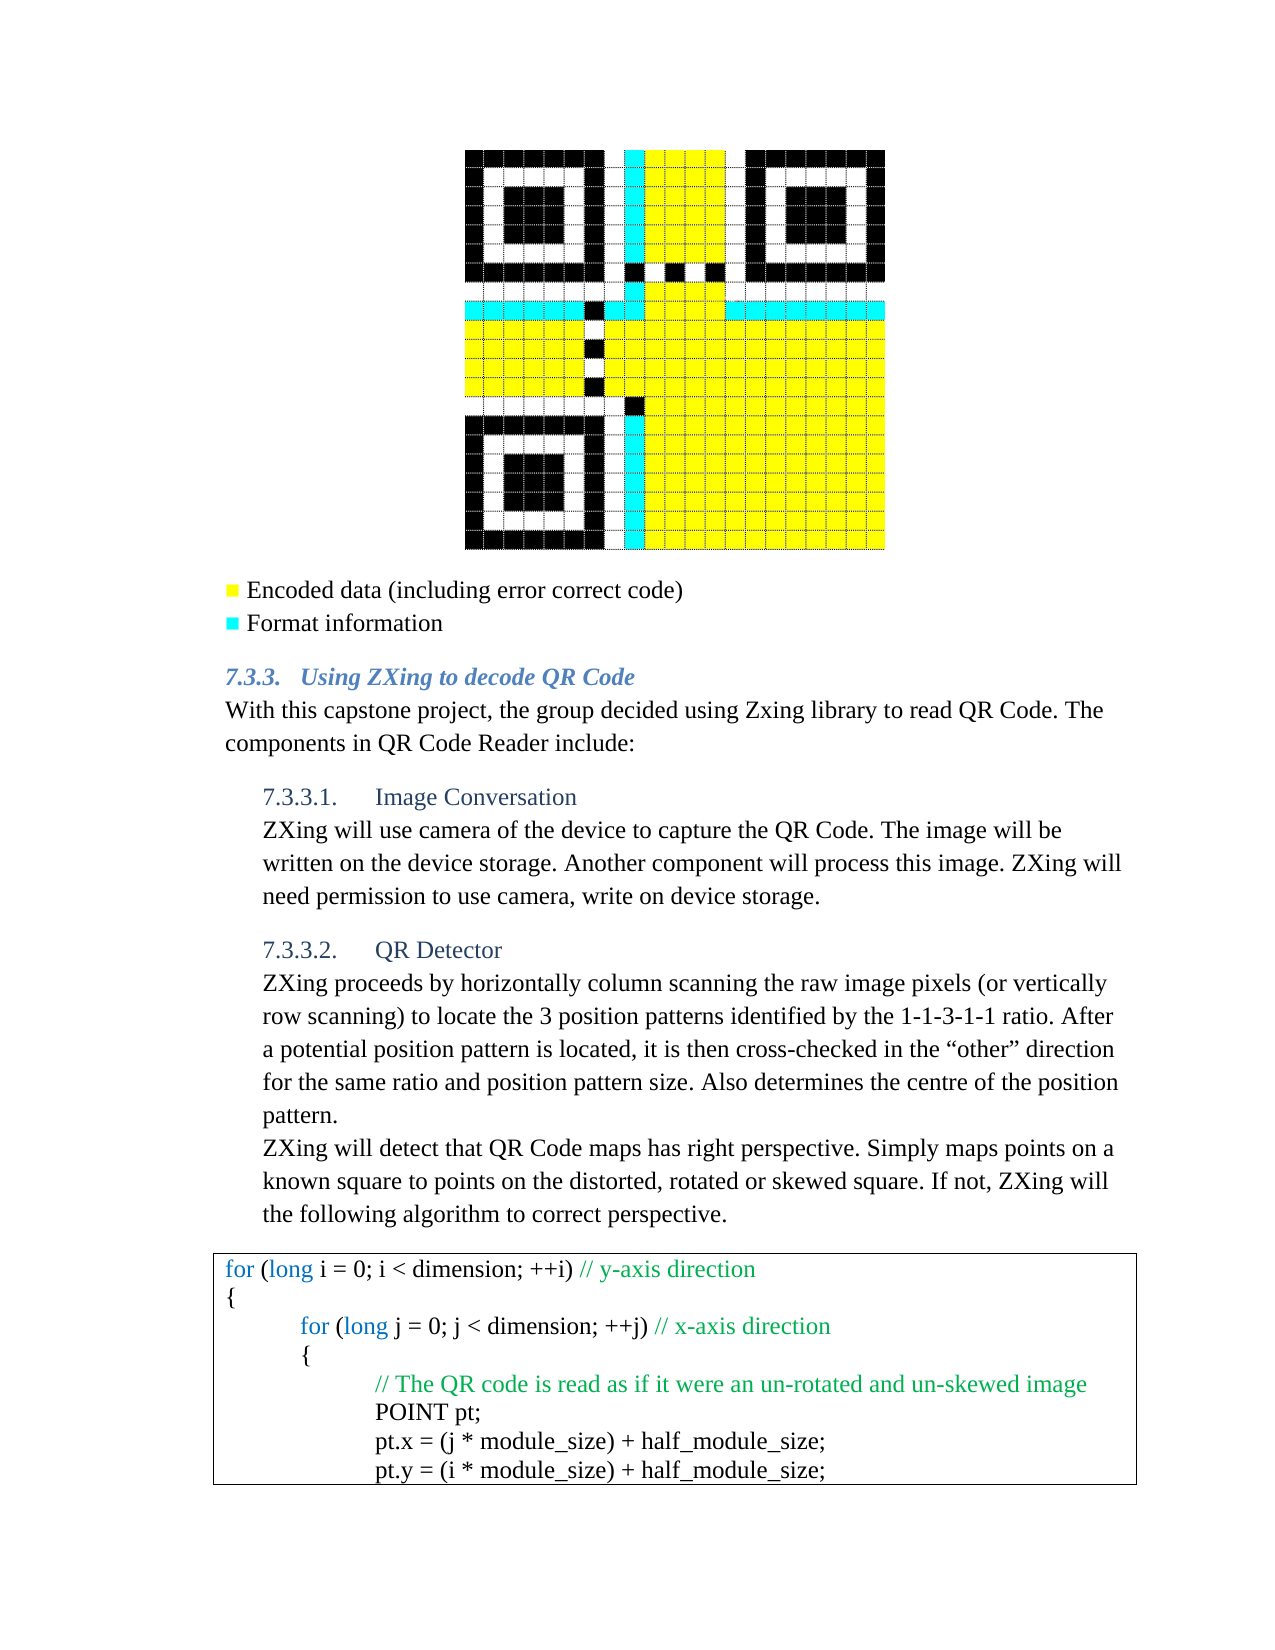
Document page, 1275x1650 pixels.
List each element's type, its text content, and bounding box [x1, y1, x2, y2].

picture [465, 150, 885, 550]
list With this capstone project, the group decided using Zxing library to read QR Code. The components in QR Code Reader include: [225, 695, 1125, 757]
list ZXing will detect that QR Code maps has right perspective. Simply maps points on a known square to points on the distorted, rotated or skewed square. If not, ZXing will the following algorithm to correct perspective. [262, 1133, 1125, 1228]
list ZXing will use camera of the device to capture the QR Code. The image will be written on the device storage. Another component will process this image. ZXing will need permission to use camera, write on device storage. [262, 815, 1125, 909]
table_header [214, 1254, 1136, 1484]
subtitle Using ZXing to decode QR Code [225, 662, 1125, 691]
subtitle Image Conversation [262, 782, 1125, 811]
text ■ Encoded data (including error correct code) ■ Format information [225, 575, 1125, 637]
list ZXing proceeds by horizontally column scanning the raw image pixels (or vertically row scanning) to locate the 3 position patterns identified by the 1-1-3-1-1 ratio. After a potential position pattern is located, it is then cross-checked in the “other” direction for the same ratio and position pattern size. Also determines the centre of the position pattern. [262, 968, 1125, 1128]
subtitle QR Detector [262, 935, 1125, 963]
